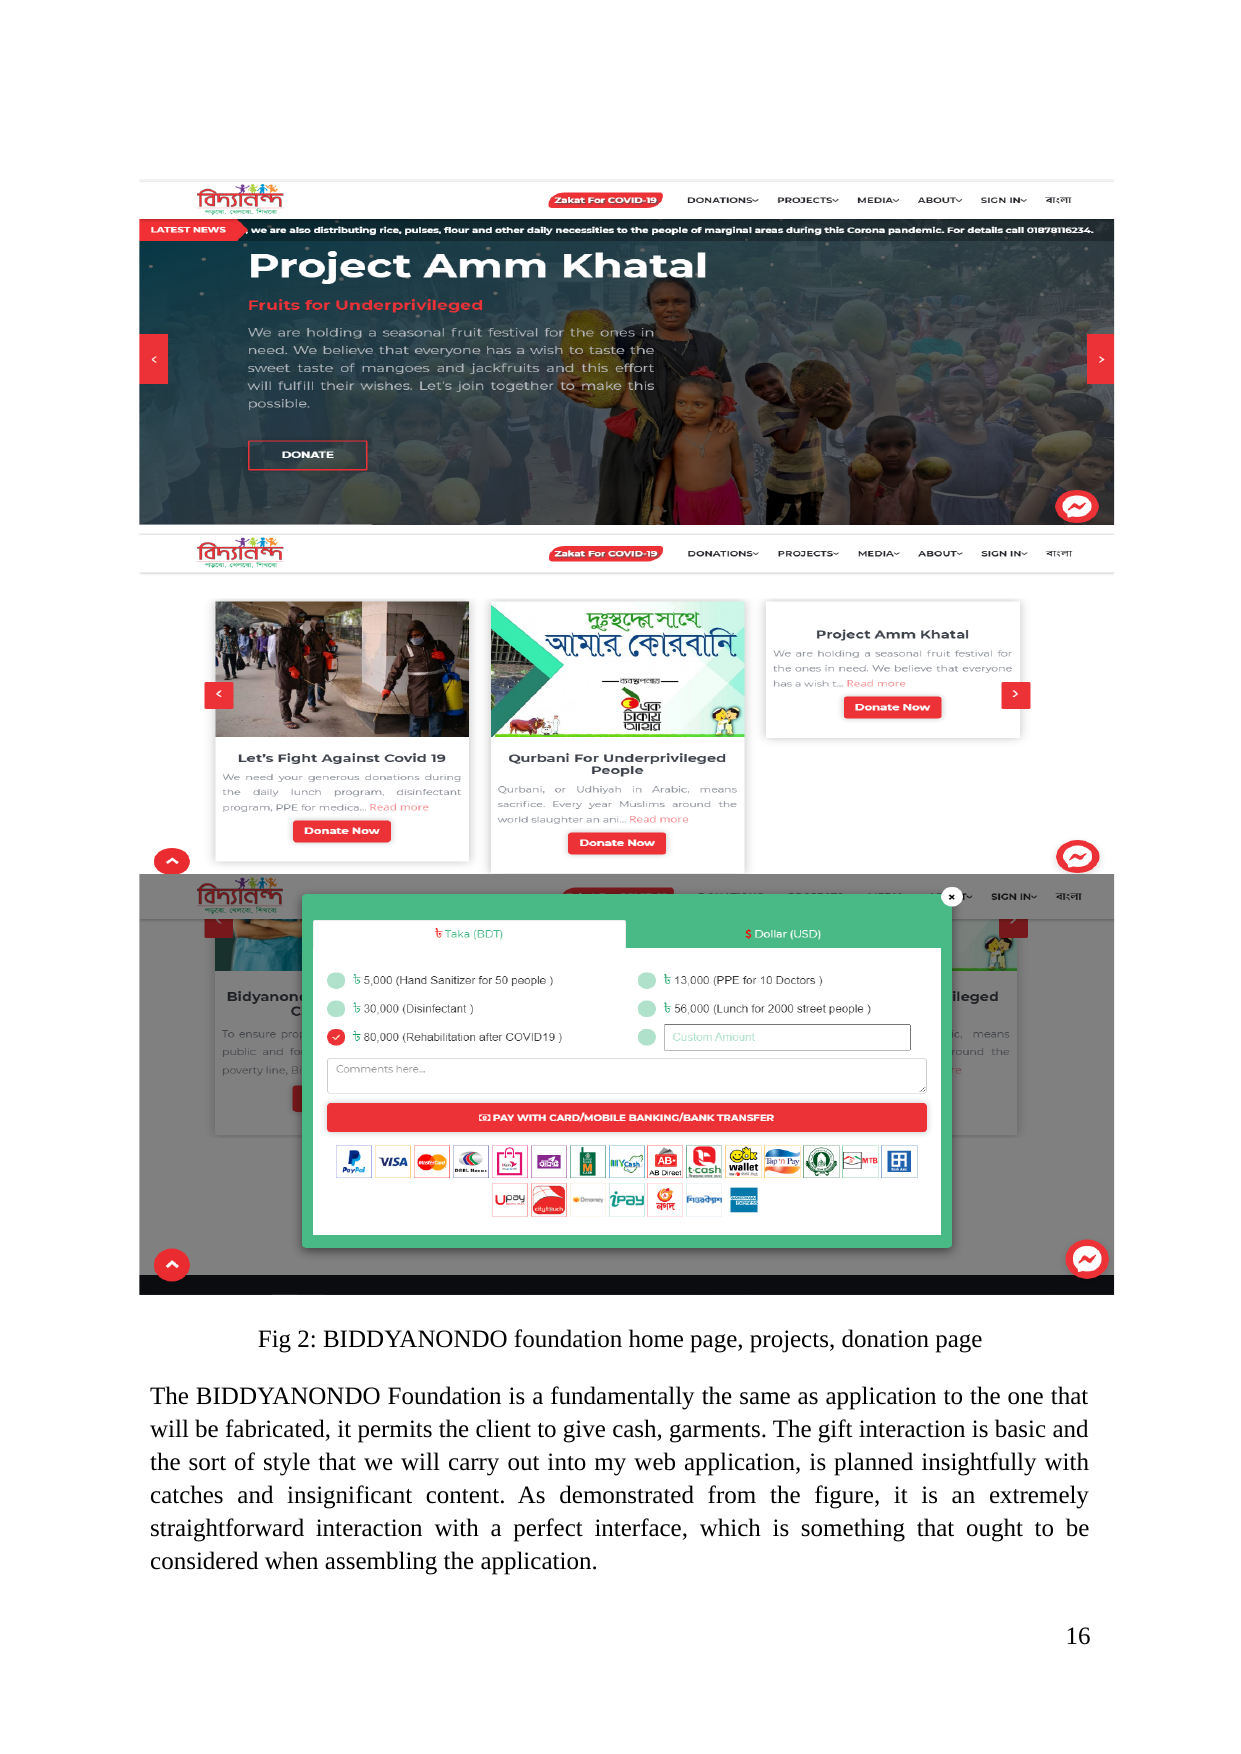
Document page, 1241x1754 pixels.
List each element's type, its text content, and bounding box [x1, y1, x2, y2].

text The BIDDYANONDO Foundation is a fundamentally the same as application to the one that will be fabricated, it permits the client to give cash, garments. The gift interaction is basic and the sort of style that we will carry out into my web application, is planned insightfully with catches and insignificant content. As demonstrated from the figure, it is an extremely straightforward interaction with a perfect interface, which is something that ought to be considered when assembling the application. [150, 1542, 1090, 1575]
text Fig 2: BIDDYANONDO foundation home page, projects, donation page [150, 1295, 1090, 1352]
picture [139, 533, 1115, 1295]
picture [139, 179, 1115, 525]
